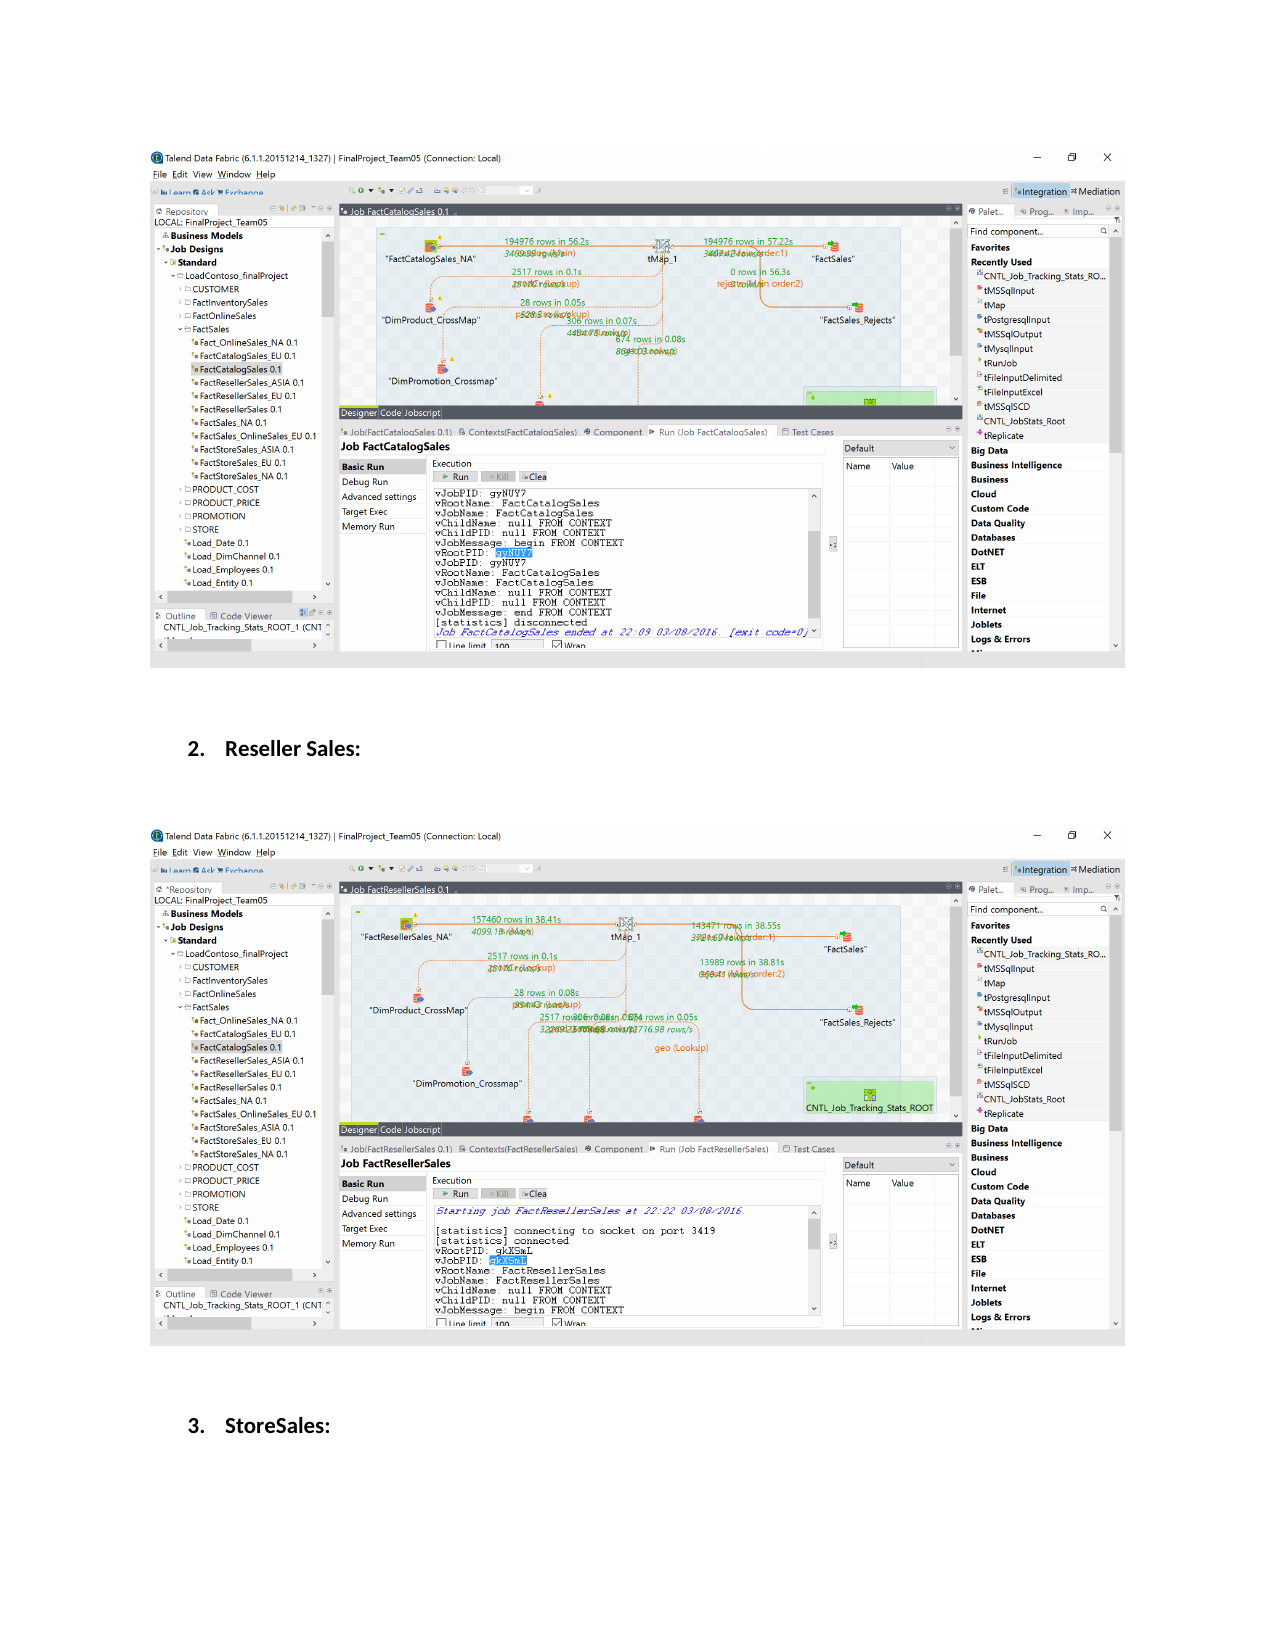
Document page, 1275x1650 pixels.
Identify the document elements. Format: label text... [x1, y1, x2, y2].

list StoreSales: [187, 1411, 1125, 1439]
picture [150, 150, 1125, 668]
picture [150, 827, 1125, 1346]
list Reseller Sales: [187, 734, 1125, 762]
